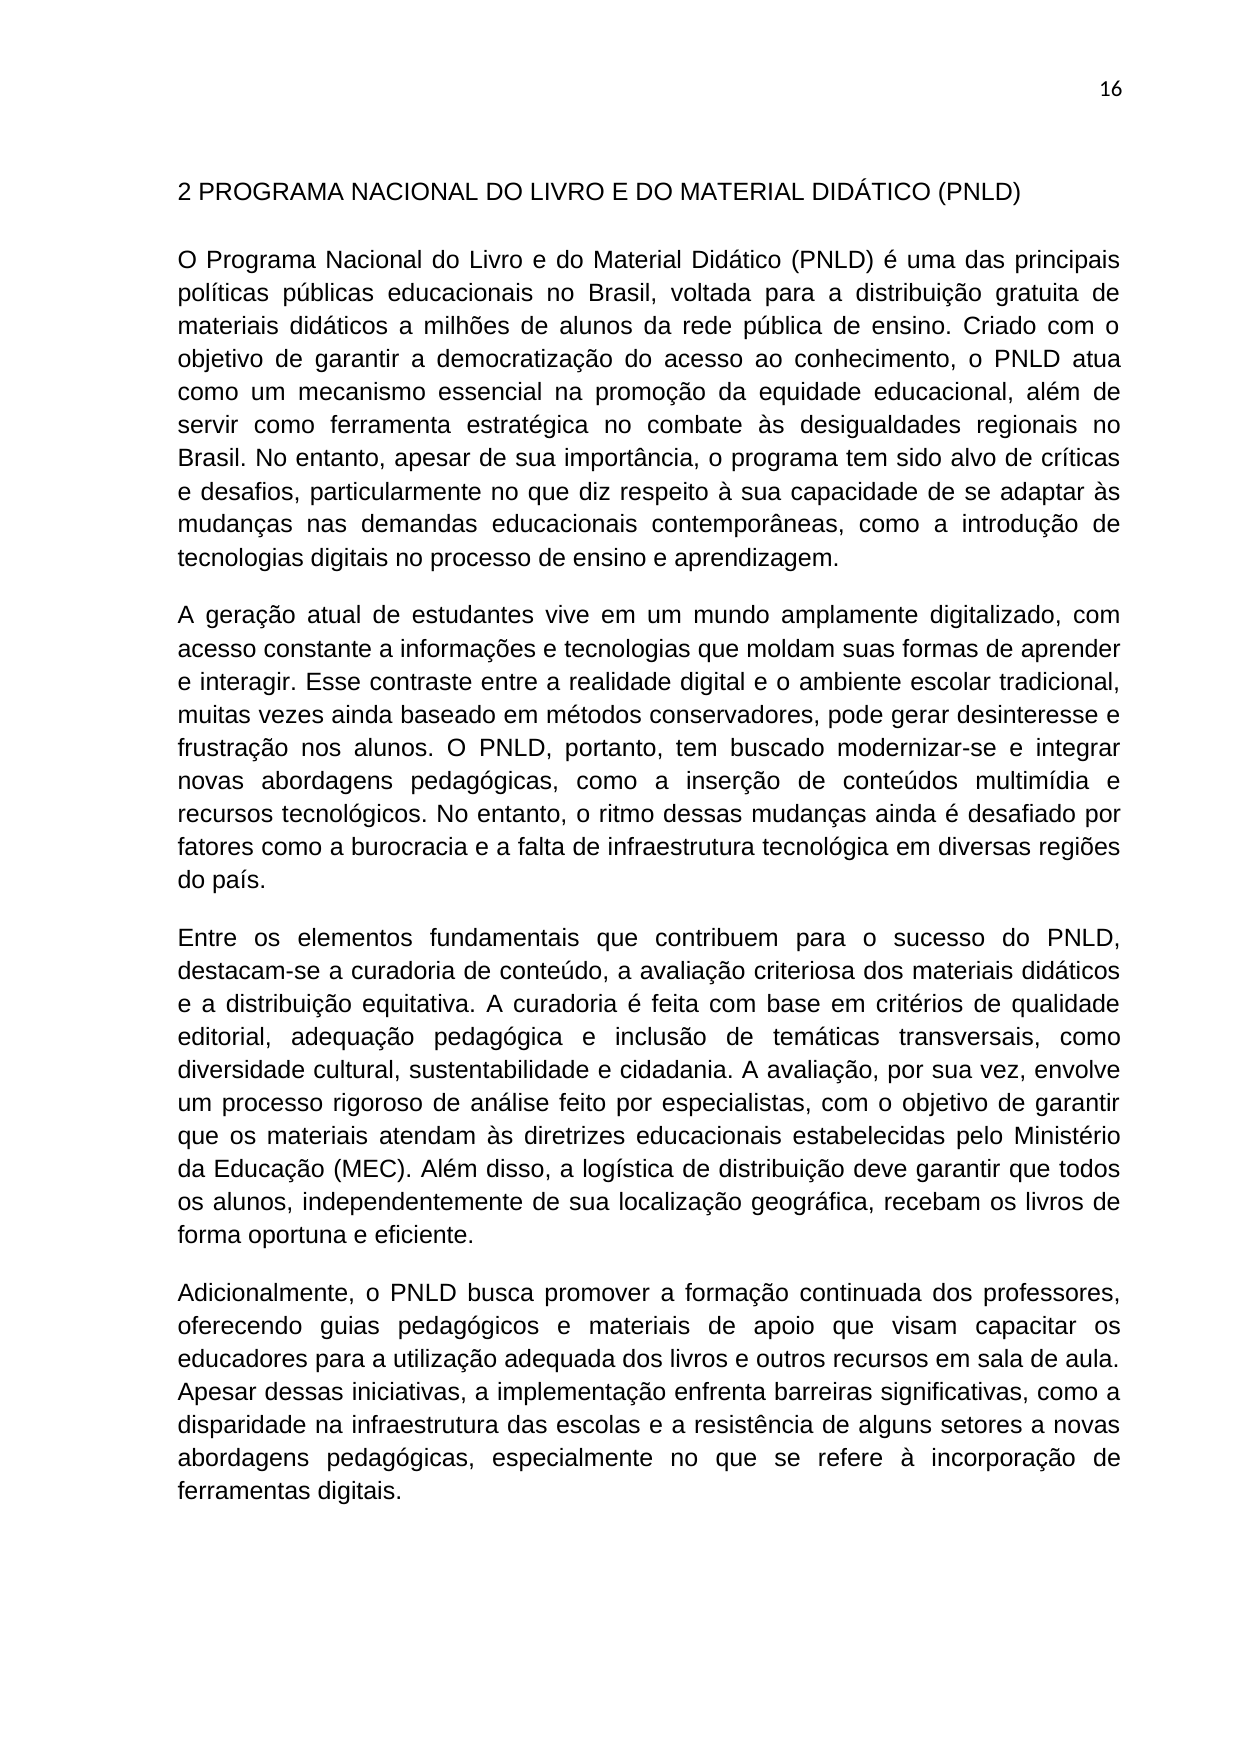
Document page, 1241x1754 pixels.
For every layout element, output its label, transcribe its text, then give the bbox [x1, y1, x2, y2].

text 2 PROGRAMA NACIONAL DO LIVRO E DO MATERIAL DIDÁTICO (PNLD) [177, 177, 1122, 206]
text O Programa Nacional do Livro e do Material Didático (PNLD) é uma das principais políticas públicas educacionais no Brasil, voltada para a distribuição gratuita de materiais didáticos a milhões de alunos da rede pública de ensino. Criado com o objetivo de garantir a democratização do acesso ao conhecimento, o PNLD atua como um mecanismo essencial na promoção da equidade educacional, além de servir como ferramenta estratégica no combate às desigualdades regionais no Brasil. No entanto, apesar de sua importância, o programa tem sido alvo de críticas e desafios, particularmente no que diz respeito à sua capacidade de se adaptar às mudanças nas demandas educacionais contemporâneas, como a introdução de tecnologias digitais no processo de ensino e aprendizagem. [177, 245, 1122, 571]
text Adicionalmente, o PNLD busca promover a formação continuada dos professores, oferecendo guias pedagógicos e materiais de apoio que visam capacitar os educadores para a utilização adequada dos livros e outros recursos em sala de aula. Apesar dessas iniciativas, a implementação enfrenta barreiras significativas, como a disparidade na infraestrutura das escolas e a resistência de alguns setores a novas abordagens pedagógicas, especialmente no que se refere à incorporação de ferramentas digitais. [177, 1278, 1122, 1505]
text A geração atual de estudantes vive em um mundo amplamente digitalizado, com acesso constante a informações e tecnologias que moldam suas formas de aprender e interagir. Esse contraste entre a realidade digital e o ambiente escolar tradicional, muitas vezes ainda baseado em métodos conservadores, pode gerar desinteresse e frustração nos alunos. O PNLD, portanto, tem buscado modernizar-se e integrar novas abordagens pedagógicas, como a inserção de conteúdos multimídia e recursos tecnológicos. No entanto, o ritmo dessas mudanças ainda é desafiado por fatores como a burocracia e a falta de infraestrutura tecnológica em diversas regiões do país. [177, 601, 1122, 893]
text Entre os elementos fundamentais que contribuem para o sucesso do PNLD, destacam-se a curadoria de conteúdo, a avaliação criteriosa dos materiais didáticos e a distribuição equitativa. A curadoria é feita com base em critérios de qualidade editorial, adequação pedagógica e inclusão de temáticas transversais, como diversidade cultural, sustentabilidade e cidadania. A avaliação, por sua vez, envolve um processo rigoroso de análise feito por especialistas, com o objetivo de garantir que os materiais atendam às diretrizes educacionais estabelecidas pelo Ministério da Educação (MEC). Além disso, a logística de distribuição deve garantir que todos os alunos, independentemente de sua localização geográfica, recebam os livros de forma oportuna e eficiente. [177, 923, 1122, 1249]
